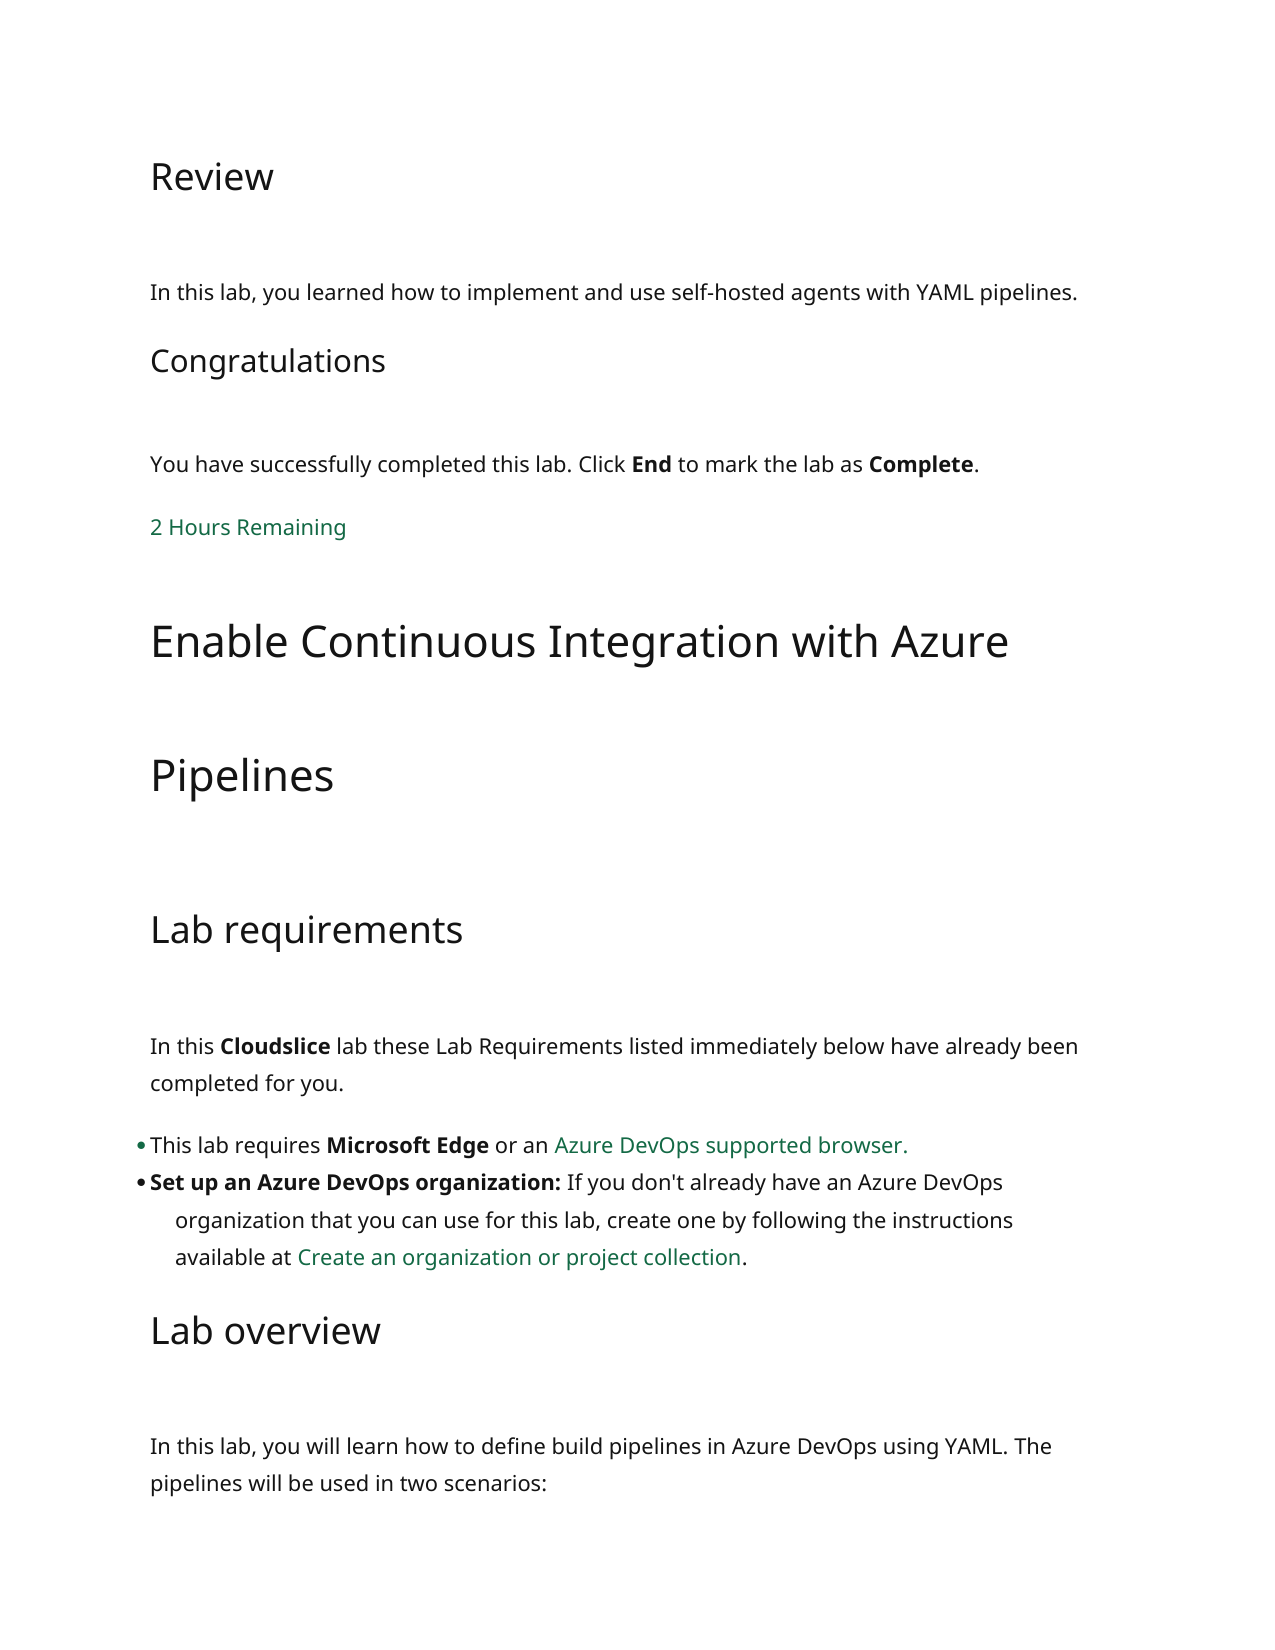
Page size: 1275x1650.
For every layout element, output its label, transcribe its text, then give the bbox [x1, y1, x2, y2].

text In this Cloudslice lab these Lab Requirements listed immediately below have already been completed for you. [150, 1031, 1125, 1098]
text In this lab, you learned how to implement and use self-hosted agents with YAML pipelines. [150, 277, 1125, 307]
subtitle Review [150, 150, 1125, 201]
text 2 Hours Remaining [150, 512, 1125, 541]
text You have successfully completed this lab. Click End to mark the lab as Complete. [150, 449, 1125, 479]
subtitle Congratulations [150, 339, 1125, 382]
subtitle Enable Continuous Integration with Azure Pipelines [150, 611, 1125, 804]
list This lab requires Microsoft Edge or an Azure DevOps supported browser. [137, 1130, 1100, 1160]
subtitle Lab overview [150, 1304, 1125, 1355]
text In this lab, you will learn how to define build pipelines in Azure DevOps using YAML. The pipelines will be used in two scenarios: [150, 1431, 1125, 1498]
list Set up an Azure DevOps organization: If you don't already have an Azure DevOps organization that you can use for this lab, create one by following the instructions available at Create an organization or project collection. [137, 1167, 1100, 1272]
subtitle Lab requirements [150, 904, 1125, 955]
